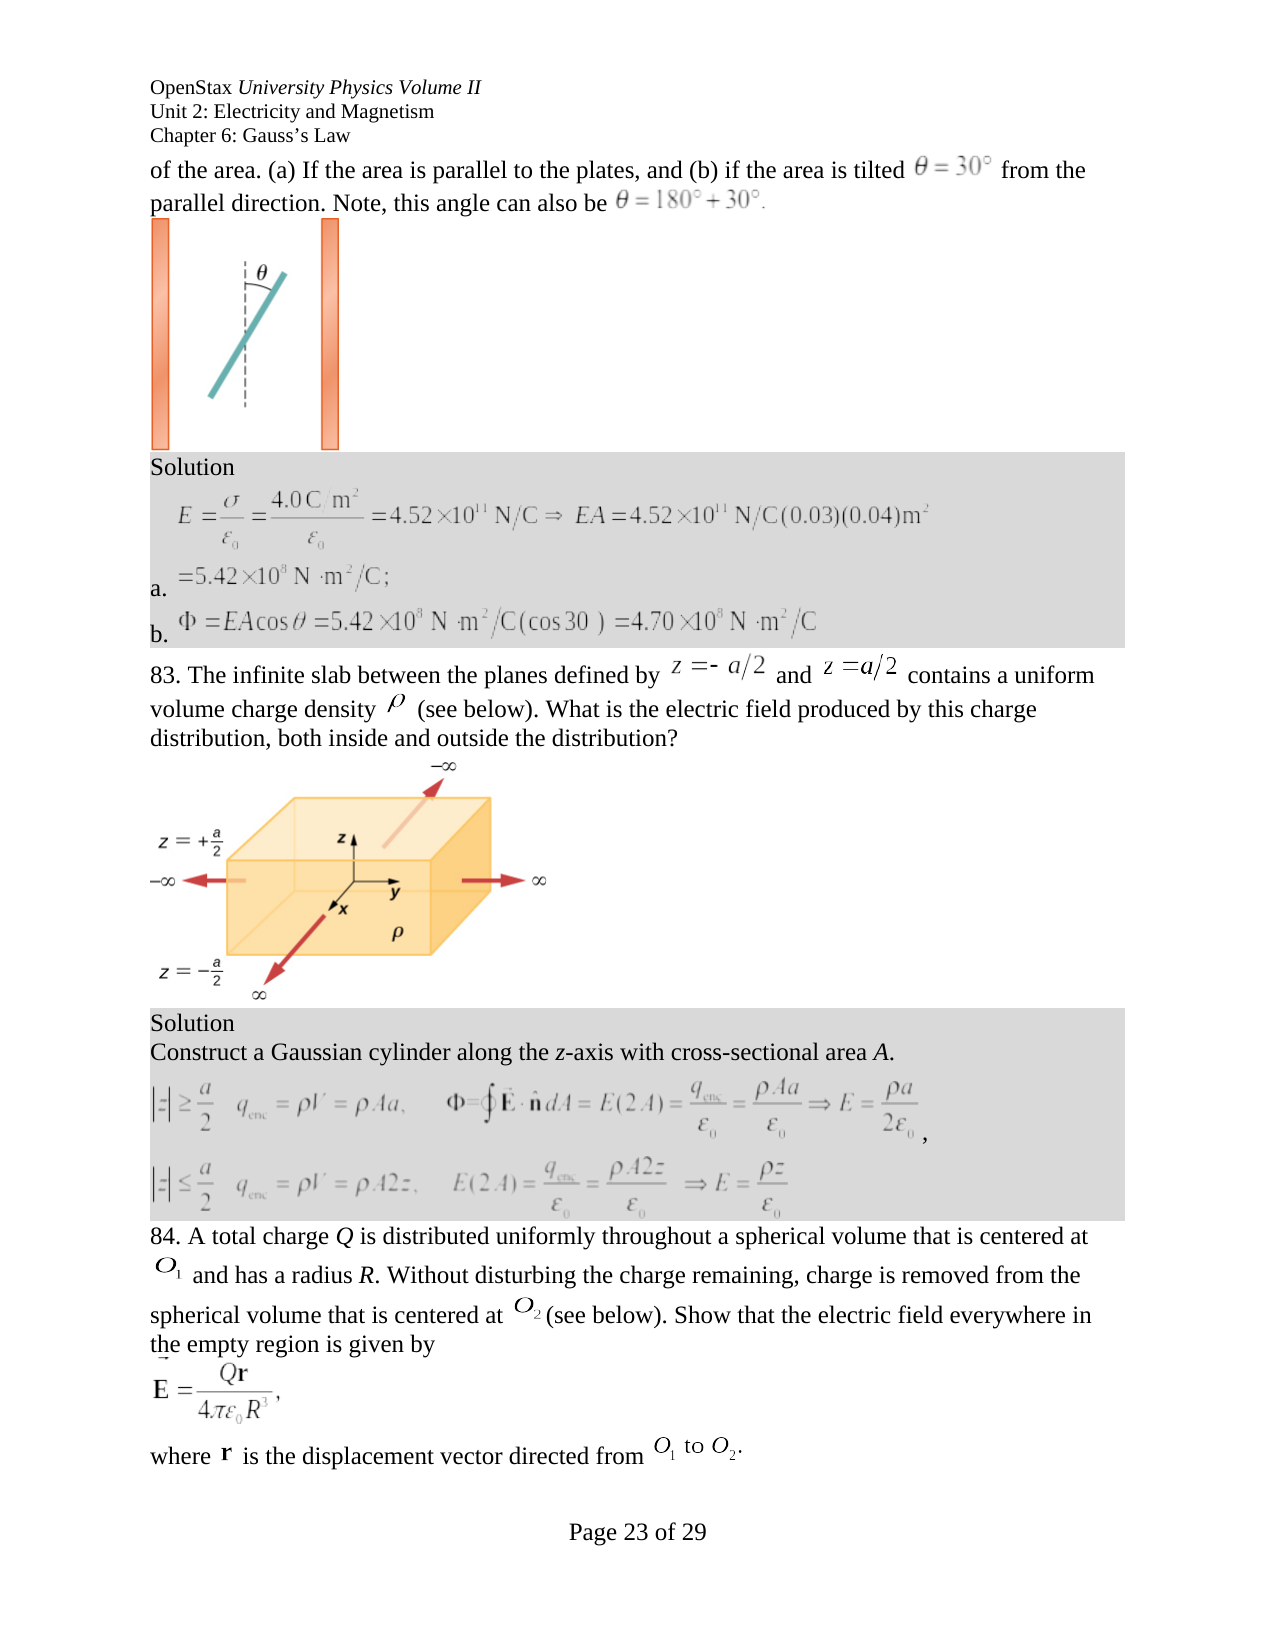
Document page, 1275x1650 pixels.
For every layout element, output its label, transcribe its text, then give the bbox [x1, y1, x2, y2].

text Solution [150, 452, 1125, 481]
list The infinite slab between the planes defined by and contains a uniform volume charge density (see below). What is the electric field produced by this charge distribution, both inside and outside the distribution? [150, 648, 1125, 752]
list A total charge Q is distributed uniformly throughout a spherical volume that is centered at and has a radius R. Without disturbing the charge remaining, charge is removed from the spherical volume that is centered at (see below). Show that the electric field everywhere in the empty region is given by [150, 1221, 1125, 1358]
text Solution [150, 1008, 1125, 1037]
picture [150, 751, 547, 1008]
picture [150, 217, 340, 452]
text Construct a Gaussian cylinder along the z-axis with cross-sectional area A. [150, 1037, 1125, 1065]
text , [150, 1065, 1125, 1146]
list where is the displacement vector directed from [150, 1430, 1125, 1469]
text b. [150, 602, 1125, 648]
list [150, 150, 1125, 217]
text a. [150, 481, 1125, 602]
